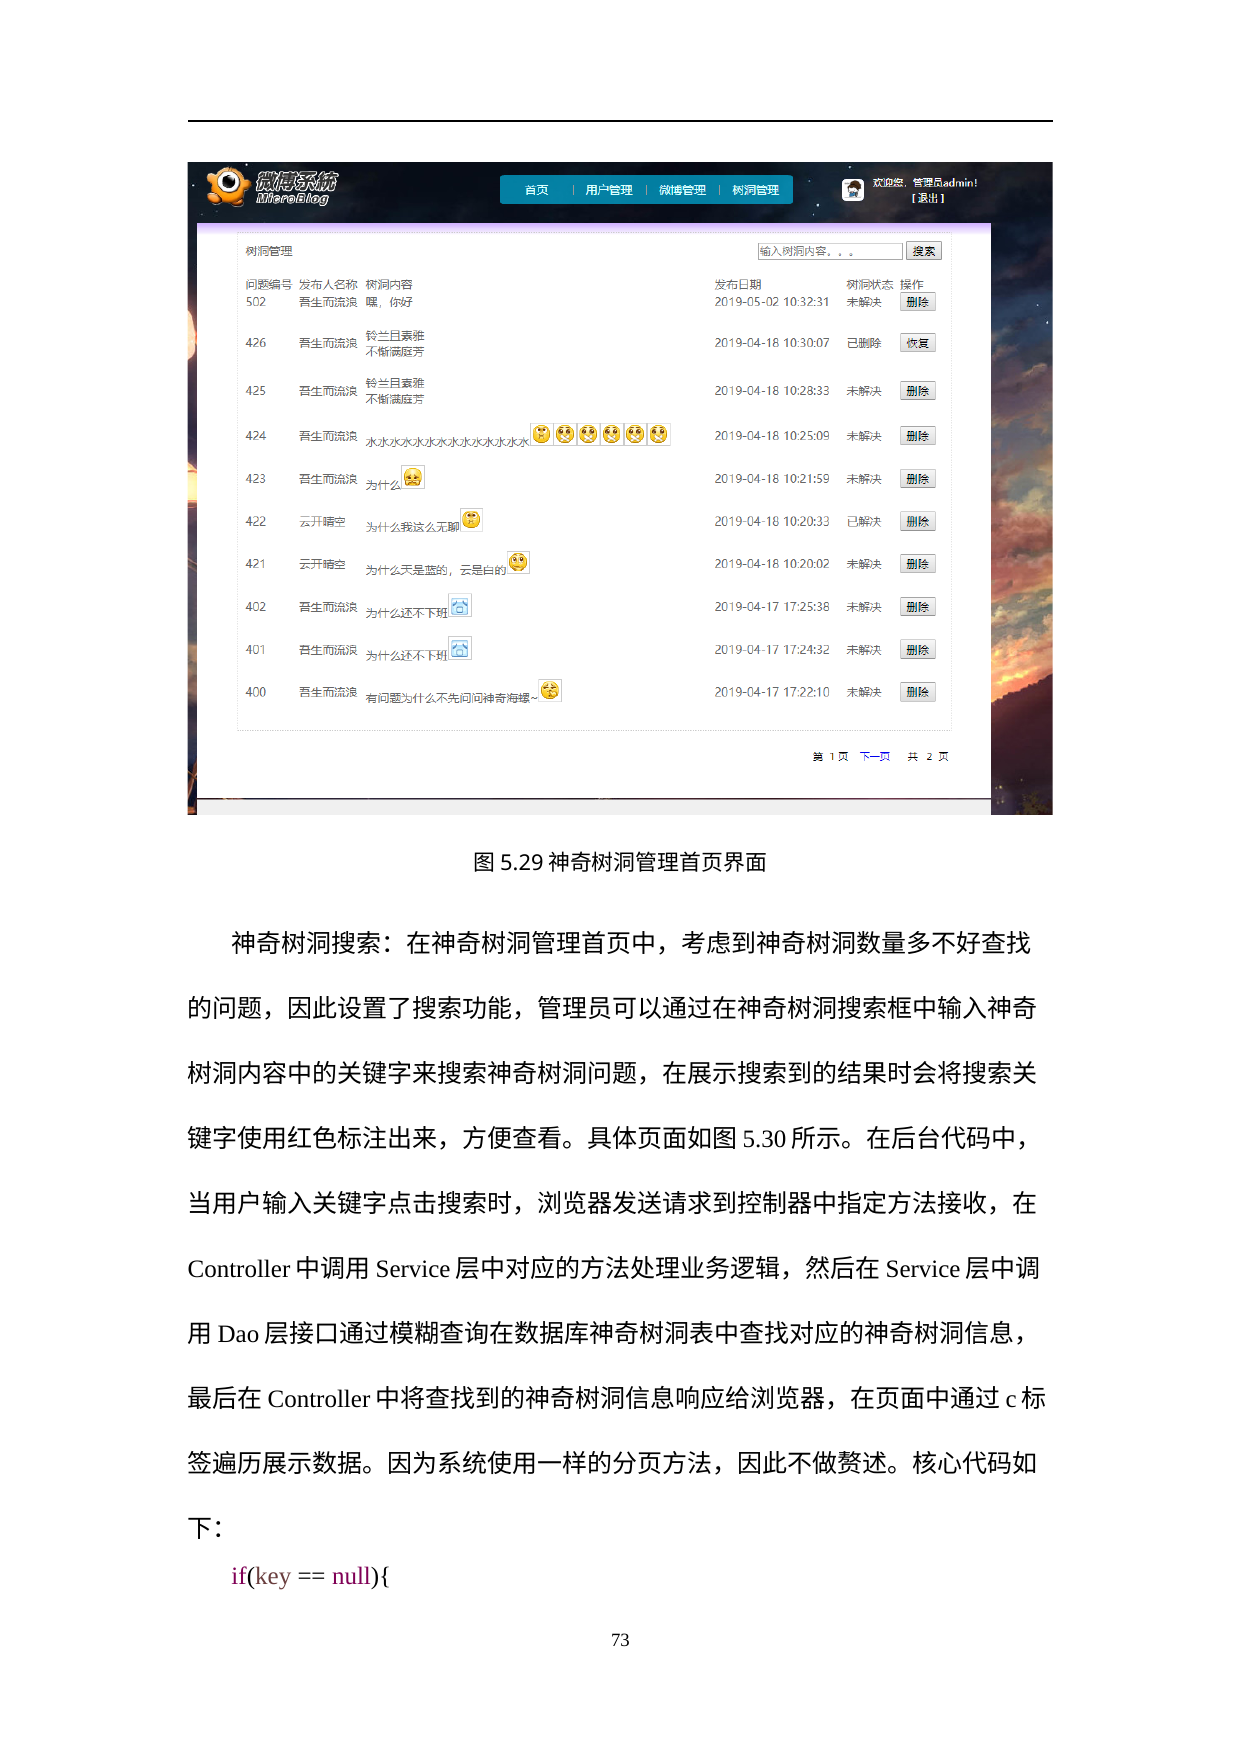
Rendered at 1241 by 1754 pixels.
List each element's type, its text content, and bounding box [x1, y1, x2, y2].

text 图5.29神奇树洞管理首页界面 [187, 844, 1053, 877]
text if(key == null){ [187, 1559, 1053, 1592]
picture [187, 162, 1053, 815]
text 神奇树洞搜索：在神奇树洞管理首页中，考虑到神奇树洞数量多不好查找的问题，因此设置了搜索功能，管理员可以通过在神奇树洞搜索框中输入神奇树洞内容中的关键字来搜索神奇树洞问题，在展示搜索到的结果时会将搜索关键字使用红色标注出来，方便查看。具体页面如图5.30所示。在后台代码中，当用户输入关键字点击搜索时，浏览器发送请求到控制器中指定方法接收，在Controller中调用Service层中对应的方法处理业务逻辑，然后在Service层中调用Dao层接口通过模糊查询在数据库神奇树洞表中查找对应的神奇树洞信息，最后在Controller中将查找到的神奇树洞信息响应给浏览器，在页面中通过c标签遍历展示数据。因为系统使用一样的分页方法，因此不做赘述。核心代码如下： [187, 909, 1053, 1559]
